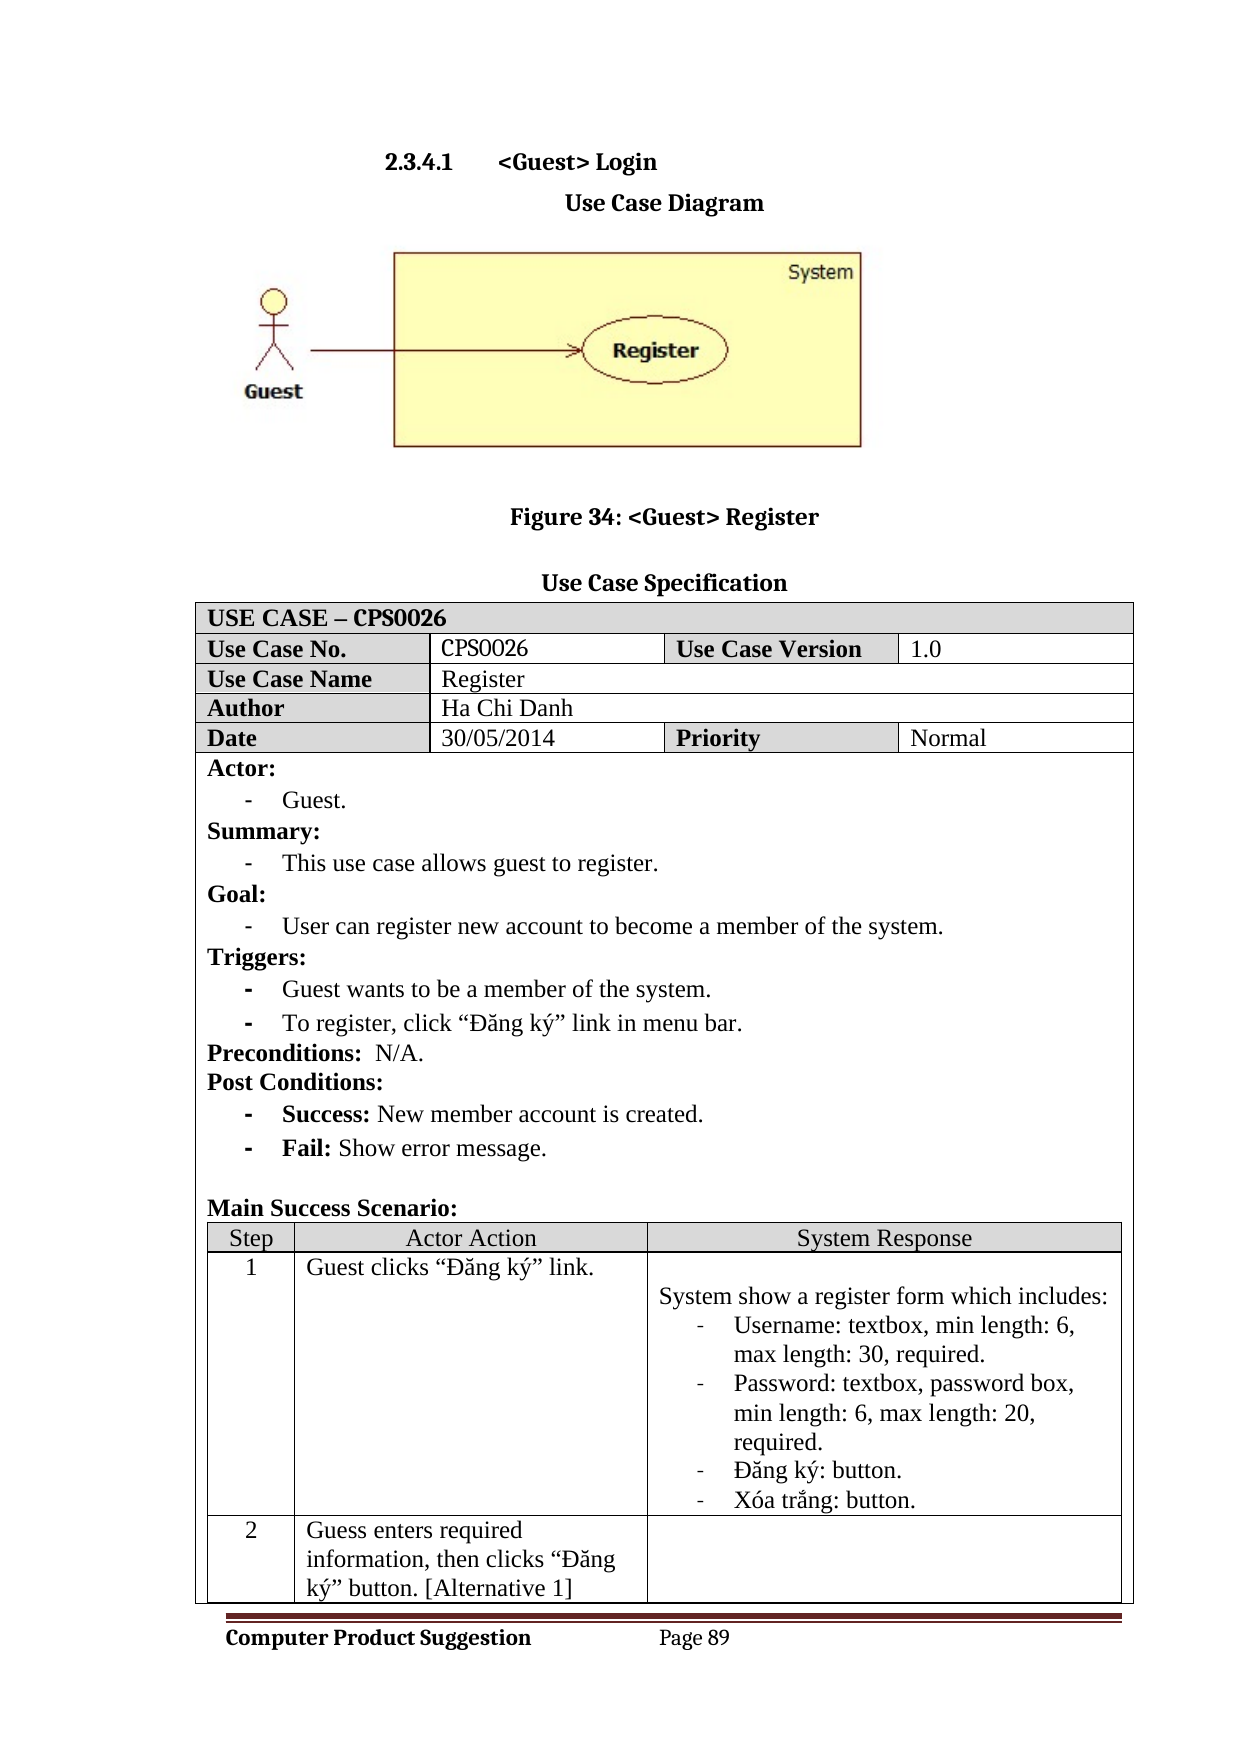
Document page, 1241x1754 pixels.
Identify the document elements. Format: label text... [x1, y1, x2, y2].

table_cell Use Case Name [196, 664, 429, 692]
table_cell Use Case Version [665, 634, 898, 663]
table_cell Date [196, 723, 429, 752]
table_cell 1.0 [899, 634, 1133, 663]
table_cell Ha Chi Danh [431, 694, 1133, 722]
table_cell 30/05/2014 [431, 723, 664, 752]
table_cell CPS0026 [431, 634, 664, 663]
subtitle Use Case Diagram [207, 189, 1122, 218]
subtitle <Guest> Login [385, 148, 1122, 176]
table_header USE CASE – CPS0026 [196, 603, 1133, 633]
table_cell Use Case No. [196, 634, 429, 663]
subtitle Figure 34: <Guest> Register [207, 503, 1122, 532]
table_cell Normal [899, 723, 1133, 752]
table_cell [196, 753, 1133, 1603]
table_cell Author [196, 694, 429, 722]
subtitle Use Case Specification [207, 569, 1122, 598]
table_cell Priority [665, 723, 898, 752]
picture [206, 222, 893, 479]
table_cell Register [431, 664, 1133, 692]
